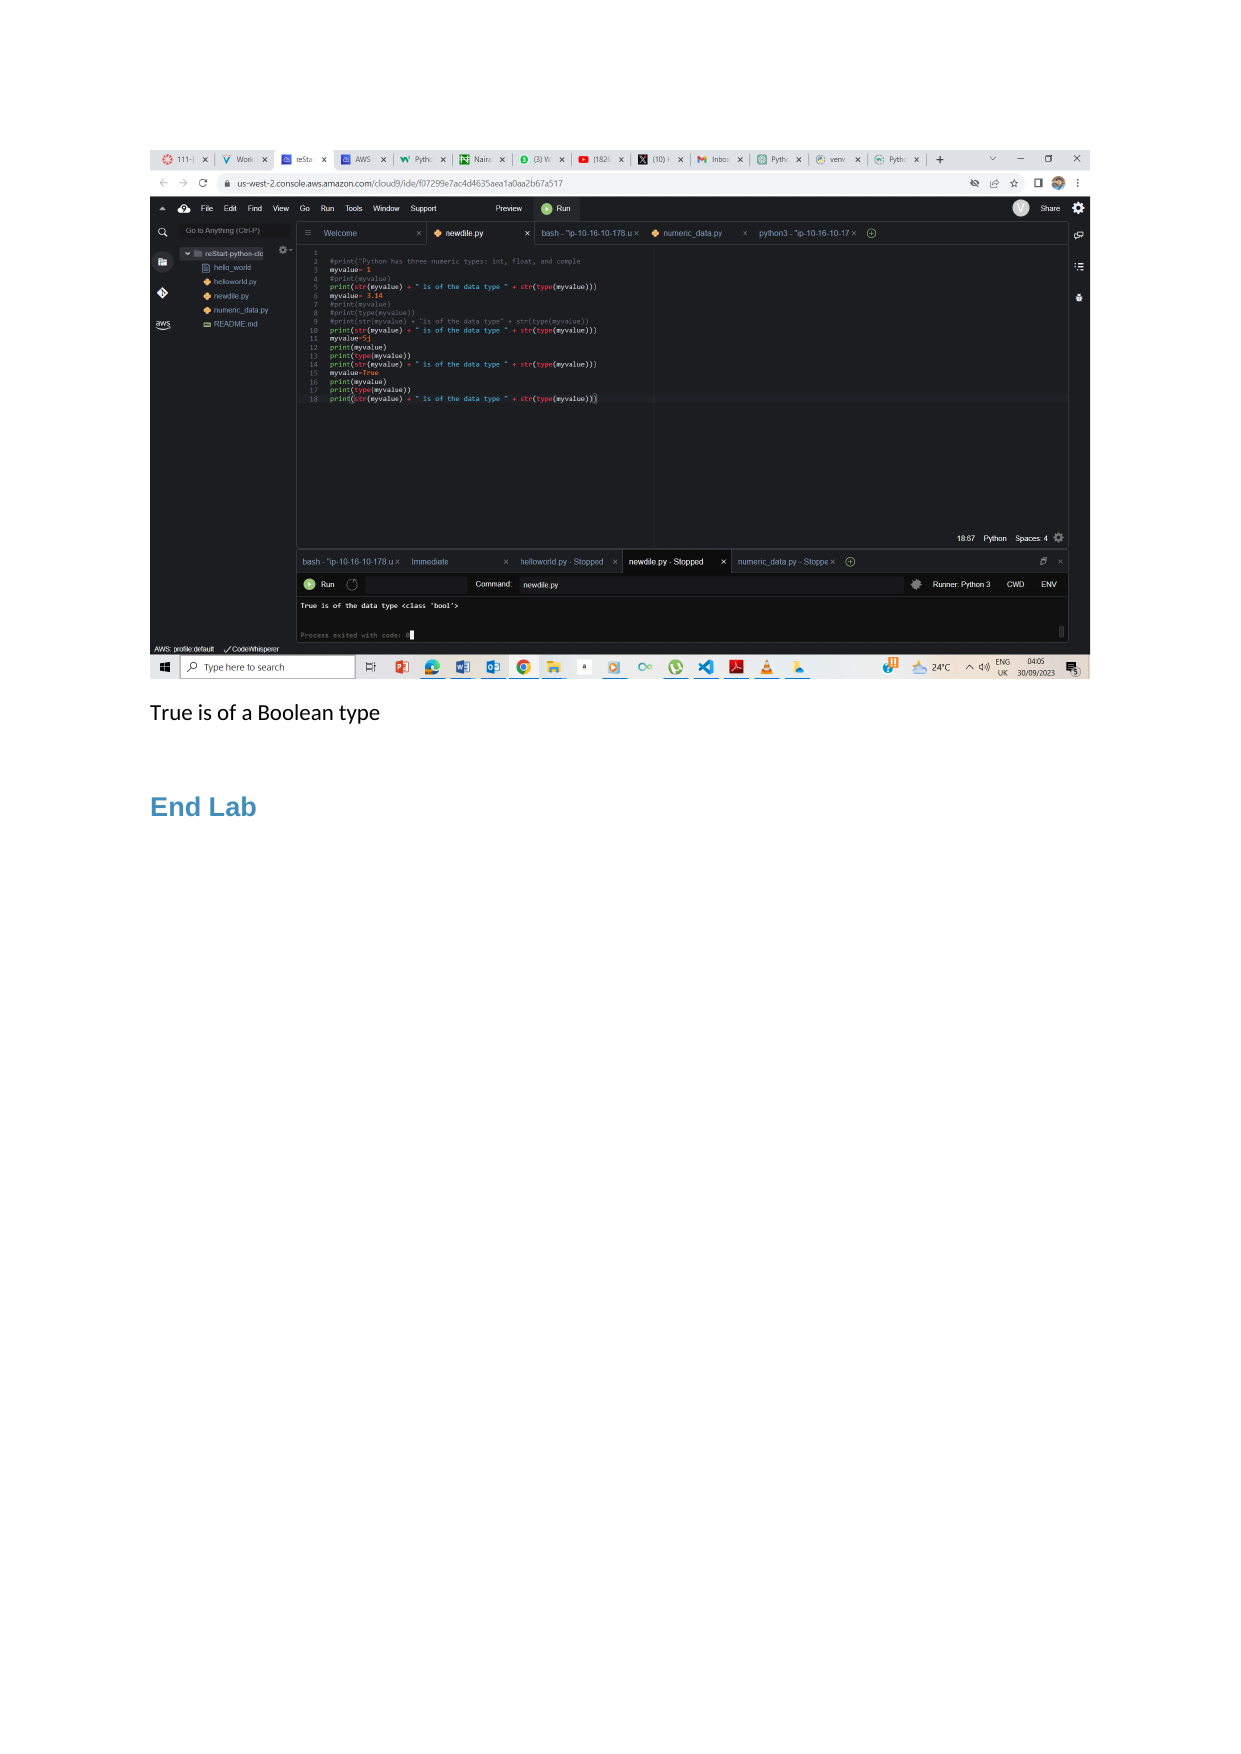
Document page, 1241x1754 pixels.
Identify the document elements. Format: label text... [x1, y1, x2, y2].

subtitle End Lab [150, 791, 1090, 823]
picture [150, 150, 1091, 679]
text True is of a Boolean type [150, 698, 1090, 726]
